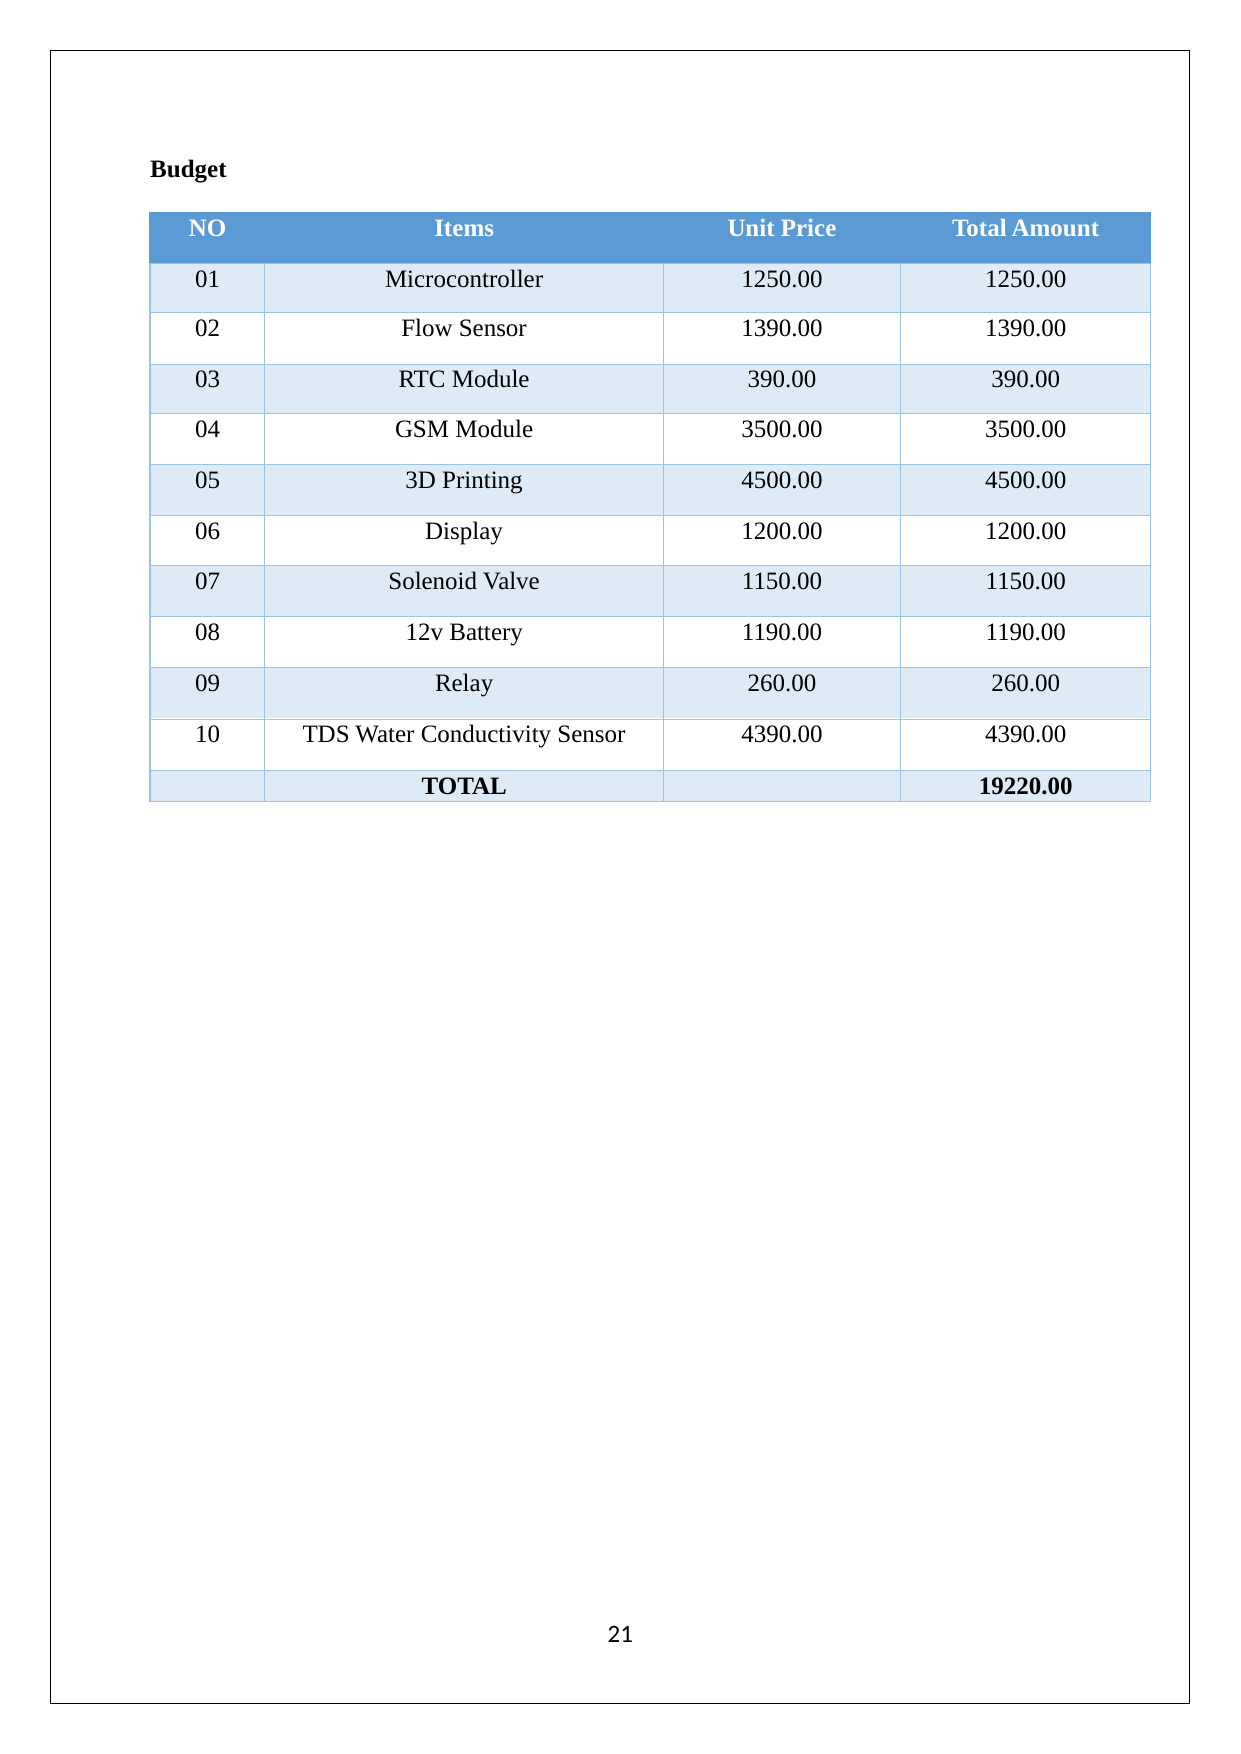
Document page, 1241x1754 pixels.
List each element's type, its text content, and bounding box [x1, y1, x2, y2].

table_cell 4500.00 [901, 465, 1150, 515]
table_cell 260.00 [901, 668, 1150, 718]
table_cell 19220.00 [901, 771, 1150, 801]
table_cell 390.00 [901, 365, 1150, 413]
table_cell 1390.00 [901, 313, 1150, 363]
table_cell 1150.00 [664, 566, 900, 616]
table_cell 06 [151, 516, 264, 565]
table_cell 12v Battery [265, 617, 663, 667]
subtitle Budget [150, 154, 1090, 183]
table_header NO [151, 213, 264, 263]
table_cell 1250.00 [664, 264, 900, 312]
table_cell 09 [151, 668, 264, 718]
table_cell 4500.00 [664, 465, 900, 515]
table_cell 4390.00 [664, 720, 900, 770]
table_cell 1150.00 [901, 566, 1150, 616]
table_cell TOTAL [265, 771, 663, 801]
table_cell 3D Printing [265, 465, 663, 515]
table_cell 390.00 [664, 365, 900, 413]
table_cell 1190.00 [664, 617, 900, 667]
table_cell 05 [151, 465, 264, 515]
table_cell 01 [151, 264, 264, 312]
table_cell Solenoid Valve [265, 566, 663, 616]
table_cell 1390.00 [664, 313, 900, 363]
table_header Total Amount [901, 213, 1150, 263]
table_header Unit Price [664, 213, 900, 263]
table_cell GSM Module [265, 414, 663, 464]
table_cell TDS Water Conductivity Sensor [265, 720, 663, 770]
table_cell Flow Sensor [265, 313, 663, 363]
table_cell 08 [151, 617, 264, 667]
table_cell Display [265, 516, 663, 565]
table_cell 03 [151, 365, 264, 413]
table_cell 3500.00 [664, 414, 900, 464]
table_cell Relay [265, 668, 663, 718]
table_cell 07 [151, 566, 264, 616]
table_cell 04 [151, 414, 264, 464]
table_cell 260.00 [664, 668, 900, 718]
table_header Items [265, 213, 663, 263]
table_cell 1200.00 [664, 516, 900, 565]
table_cell Microcontroller [265, 264, 663, 312]
table_cell [664, 771, 900, 801]
table_cell 4390.00 [901, 720, 1150, 770]
table_cell 1190.00 [901, 617, 1150, 667]
table_cell 1250.00 [901, 264, 1150, 312]
table_cell 02 [151, 313, 264, 363]
table_cell [151, 771, 264, 801]
table_cell RTC Module [265, 365, 663, 413]
table_cell 1200.00 [901, 516, 1150, 565]
table_cell 10 [151, 720, 264, 770]
table_cell 3500.00 [901, 414, 1150, 464]
